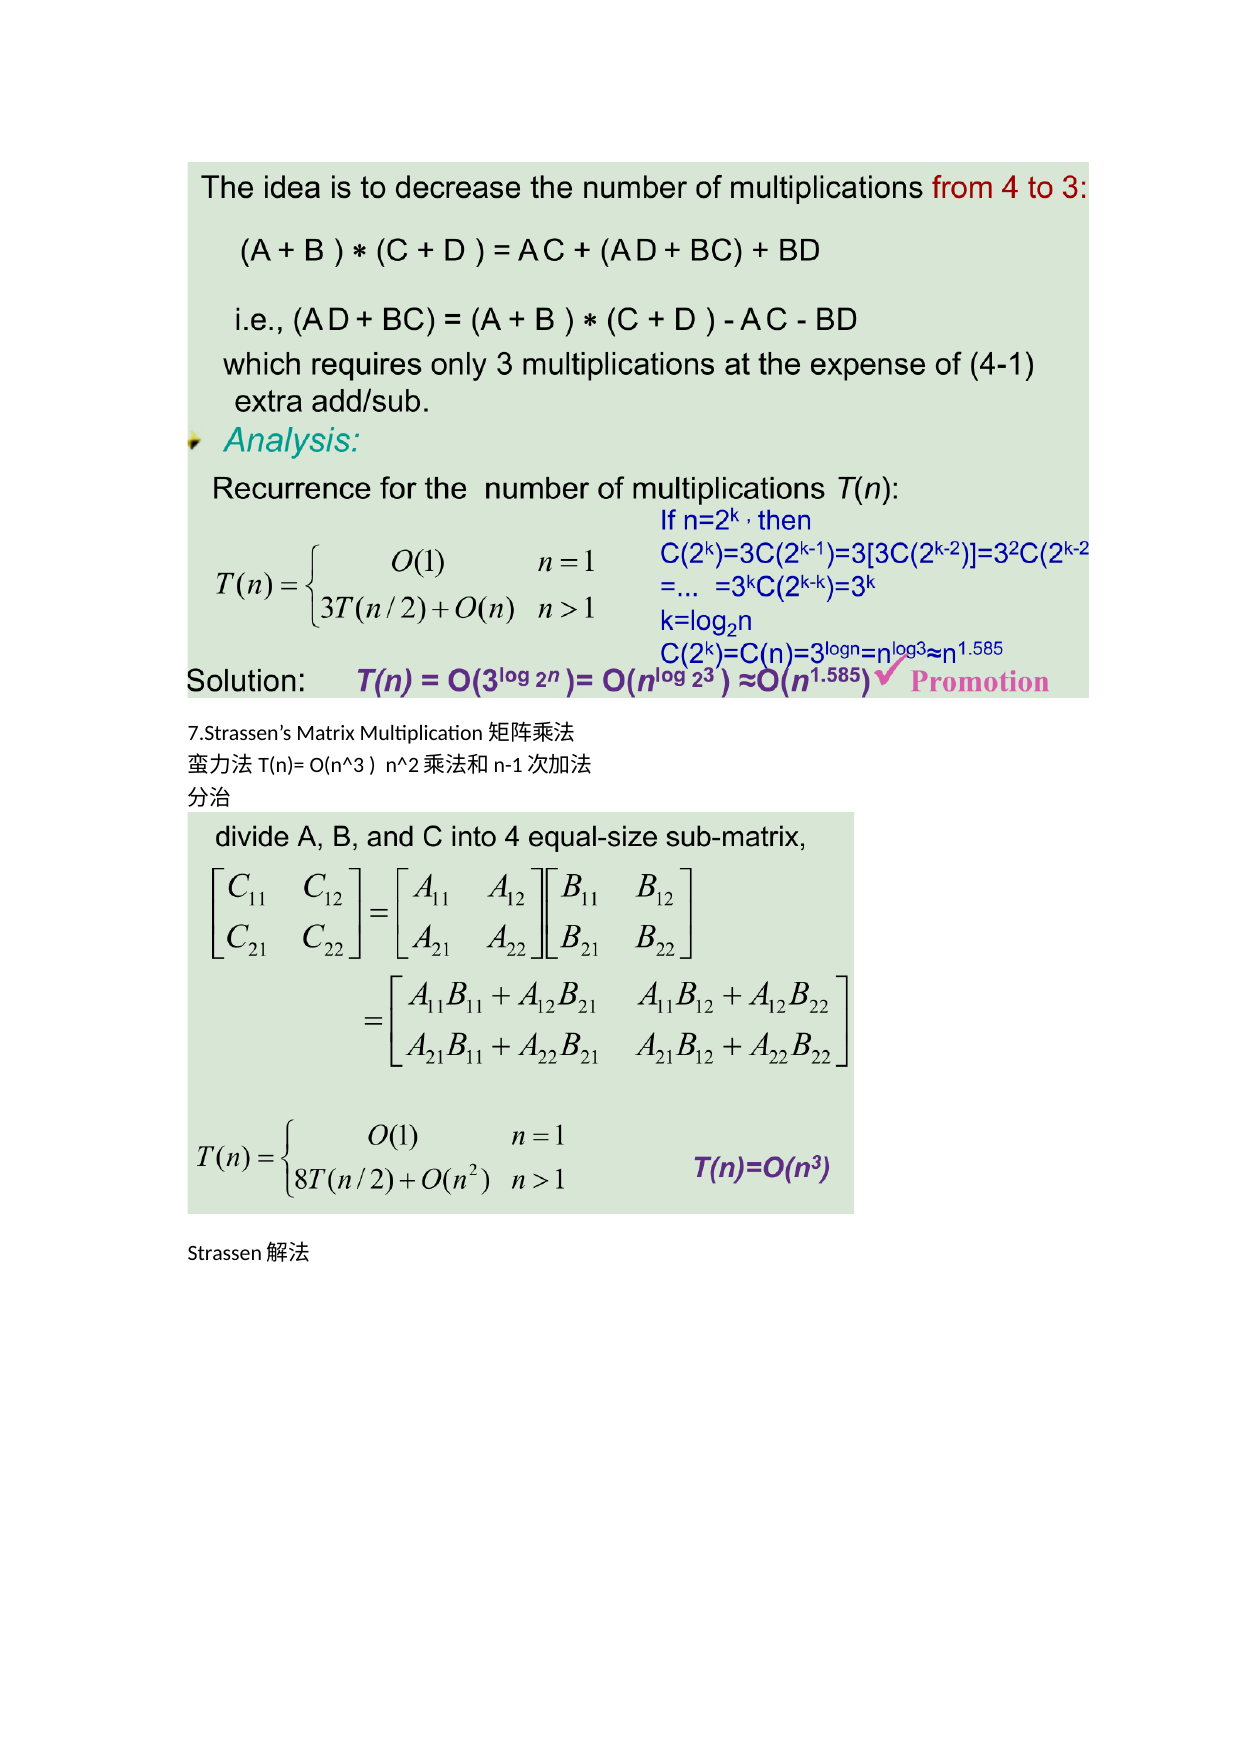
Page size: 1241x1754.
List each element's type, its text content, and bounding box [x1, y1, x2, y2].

list 蛮力法 T(n)= O(n^3 ) n^2乘法和n-1次加法 [187, 747, 1053, 779]
list 分治 [187, 779, 1053, 812]
list Strassen解法 [187, 1234, 1053, 1267]
picture [187, 162, 1089, 698]
picture [187, 812, 855, 1214]
list Strassen’s Matrix Multiplication 矩阵乘法 [187, 714, 1053, 747]
